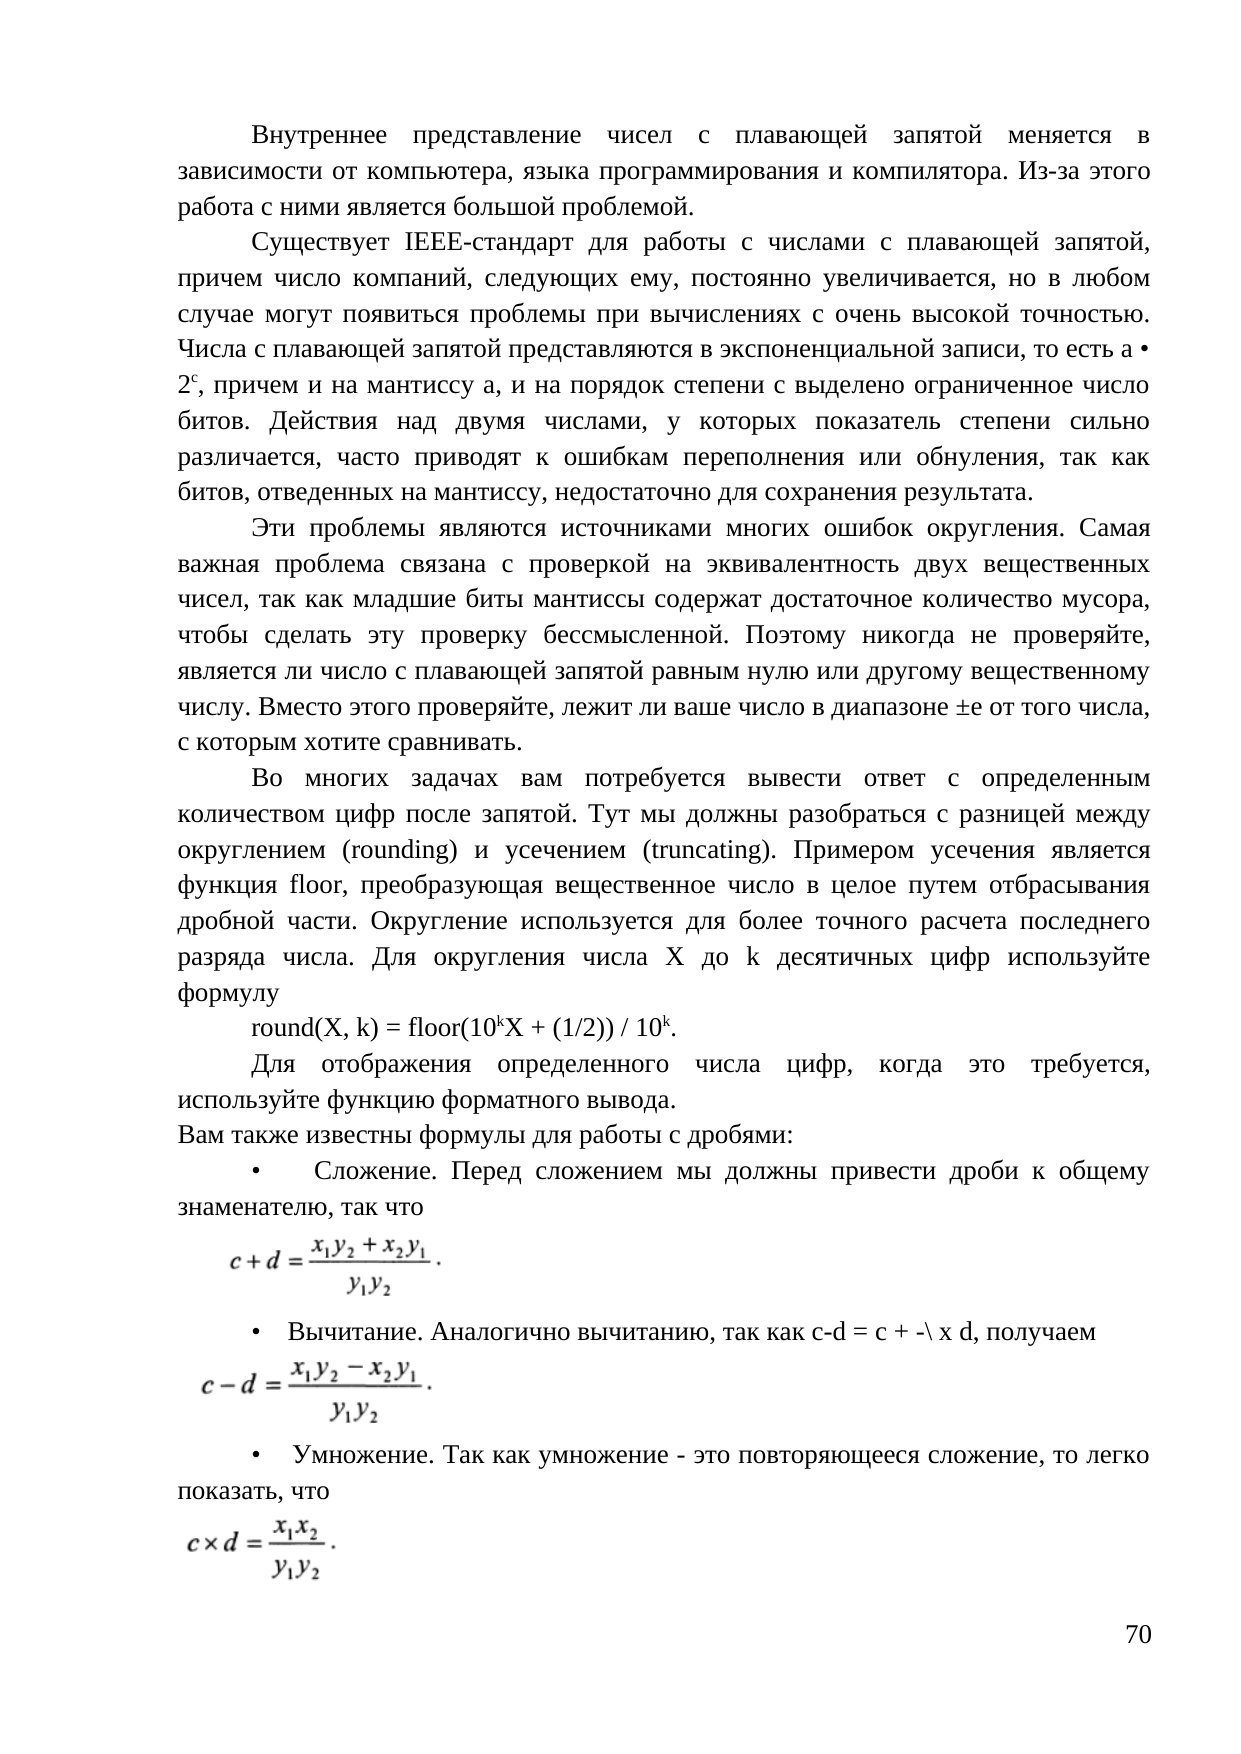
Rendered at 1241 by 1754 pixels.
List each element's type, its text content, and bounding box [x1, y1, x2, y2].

text Во многих задачах вам потребуется вывести ответ с определенным количеством цифр после запятой. Тут мы должны разобраться с разницей между округлением (rounding) и усечением (truncating). Примером усечения является функция floor, преобразующая вещественное число в целое путем отбрасывания дробной части. Округление используется для более точного расчета последнего разряда числа. Для округления числа X до k десятичных цифр используйте формулу [177, 761, 1152, 1007]
text • Умножение. Так как умножение - это повторяющееся сложение, то легко показать, что [177, 1439, 1152, 1506]
picture [177, 1350, 435, 1434]
picture [177, 1225, 473, 1311]
picture [177, 1510, 340, 1594]
text Для отображения определенного числа цифр, когда это требуется, используйте функцию форматного вывода. [177, 1047, 1152, 1114]
text Существует IEEE-стандарт для работы с числами с плавающей запятой, причем число компаний, следующих ему, постоянно увеличивается, но в любом случае могут появиться проблемы при вычислениях с очень высокой точностью. Числа с плавающей запятой представляются в экспоненциальной записи, то есть а • 2с, причем и на мантиссу а, и на порядок степени с выделено ограниченное число битов. Действия над двумя числами, у которых показатель степени сильно различается, часто приводят к ошибкам переполнения или обнуления, так как битов, отведенных на мантиссу, недостаточно для сохранения результата. [177, 225, 1152, 507]
text round(X, k) = floor(10kX + (1/2)) / 10k. [177, 1011, 1152, 1042]
text • Вычитание. Аналогично вычитанию, так как c-d = с + -\ х d, получаем [177, 1315, 1152, 1346]
text Эти проблемы являются источниками многих ошибок округления. Самая важная проблема связана с проверкой на эквивалентность двух вещественных чисел, так как младшие биты мантиссы содержат достаточное количество мусора, чтобы сделать эту проверку бессмысленной. Поэтому никогда не проверяйте, является ли число с плавающей запятой равным нулю или другому вещественному числу. Вместо этого проверяйте, лежит ли ваше число в диапазоне ±е от того числа, с которым хотите сравнивать. [177, 511, 1152, 757]
text Внутреннее представление чисел с плавающей запятой меняется в зависимости от компьютера, языка программирования и компилятора. Из-за этого работа с ними является большой проблемой. [177, 118, 1152, 221]
text • Сложение. Перед сложением мы должны привести дроби к общему знаменателю, так что [177, 1154, 1152, 1221]
text Вам также известны формулы для работы с дробями: [177, 1118, 1152, 1150]
